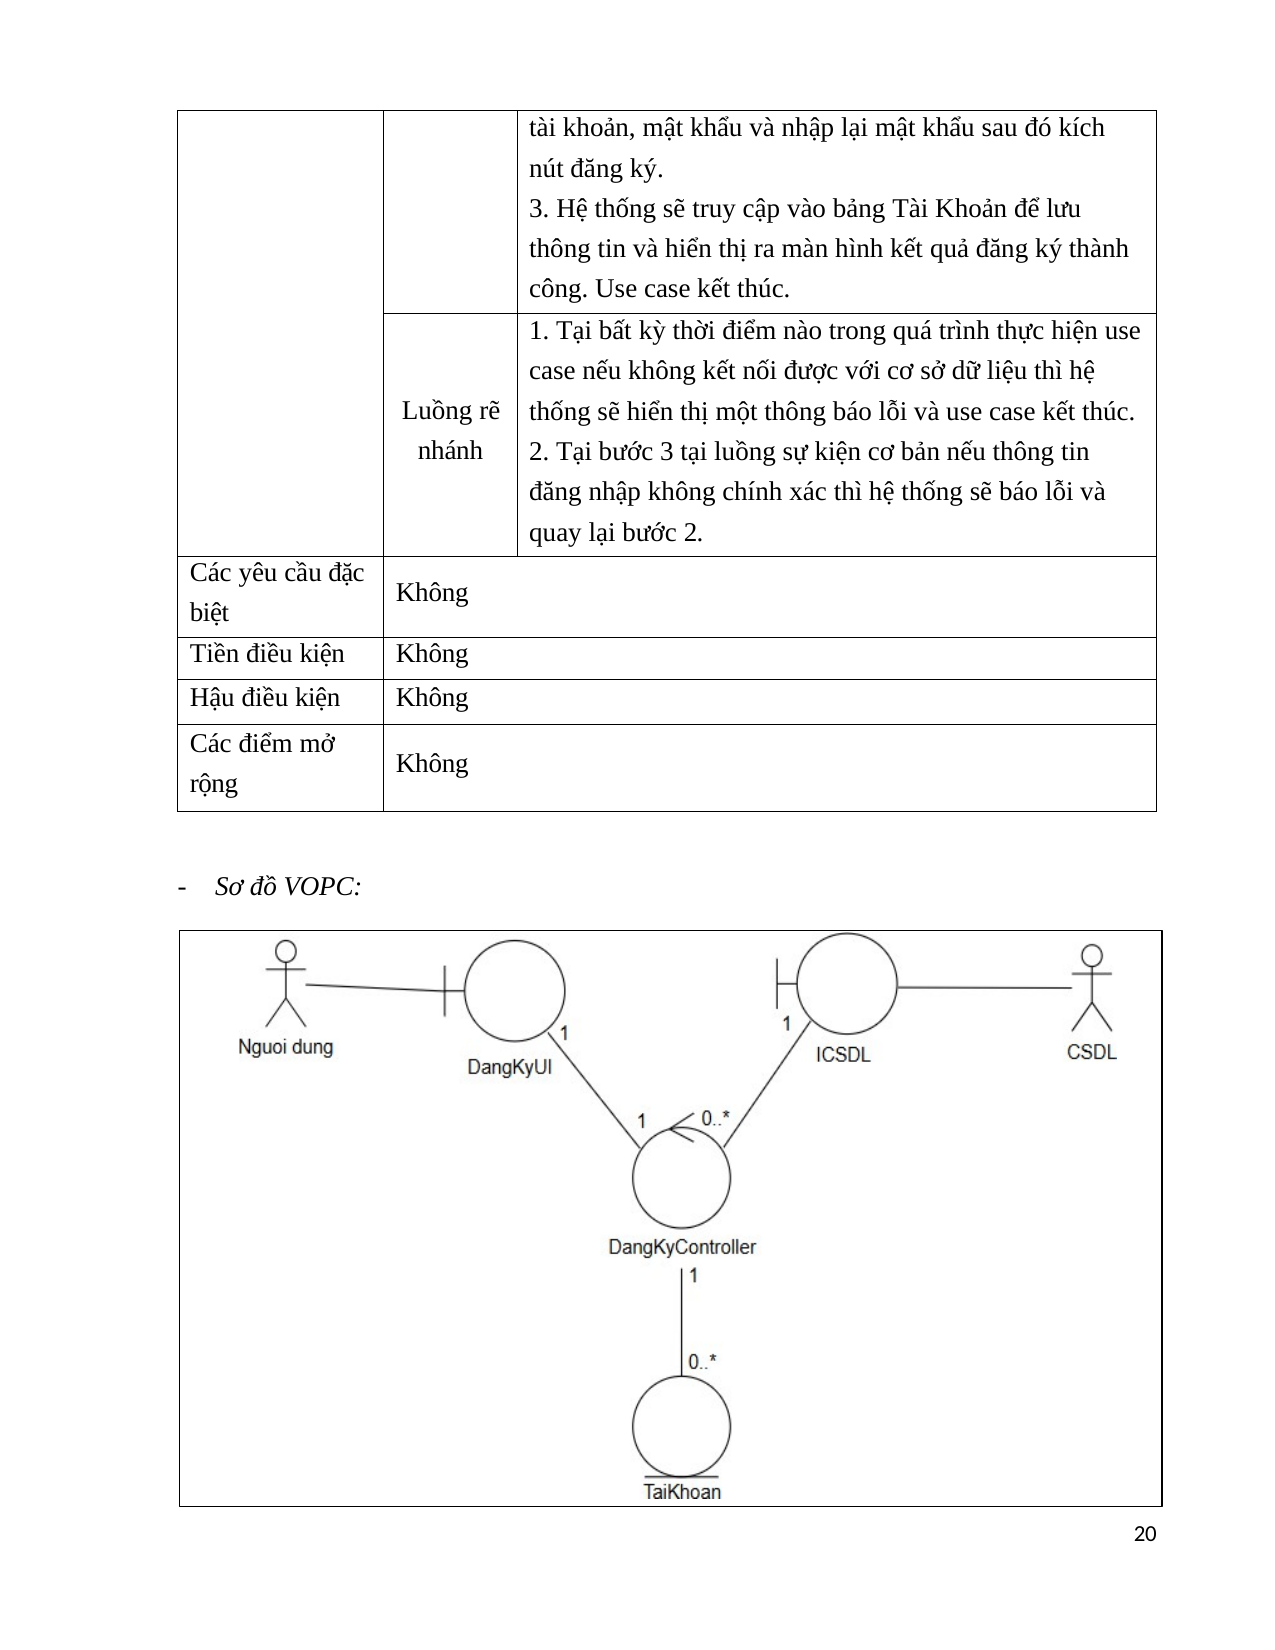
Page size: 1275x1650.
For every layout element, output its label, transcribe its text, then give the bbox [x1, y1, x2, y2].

table_header [178, 111, 383, 556]
table_header tài khoản, mật khẩu và nhập lại mật khẩu sau đó kích nút đăng ký. 3. Hệ thống sẽ truy cập vào bảng Tài Khoản để lưu thông tin và hiển thị ra màn hình kết quả đăng ký thành công. Use case kết thúc. [518, 111, 1156, 313]
table_cell Hậu điều kiện [178, 680, 383, 724]
table_header [384, 111, 517, 313]
picture [239, 932, 1117, 1499]
list Sơ đồ VOPC: [177, 870, 1162, 901]
table_cell Không [384, 557, 1156, 637]
table_cell Tại bất kỳ thời điểm nào trong quá trình thực hiện use case nếu không kết nối được với cơ sở dữ liệu thì hệ thống sẽ hiển thị một thông báo lỗi và use case kết thúc. Tại bước 3 tại luồng sự kiện cơ bản nếu thông tin đăng nhập không chính xác thì hệ thống sẽ báo lỗi và quay lại bước 2. [518, 314, 1156, 556]
table_cell Không [384, 638, 1156, 678]
table_cell Các yêu cầu đặc biệt [178, 557, 383, 637]
table_cell Không [384, 680, 1156, 724]
table_cell Tiền điều kiện [178, 638, 383, 678]
table_cell Các điểm mở rộng [178, 725, 383, 811]
table_cell Không [384, 725, 1156, 811]
table_cell Luồng rẽ nhánh [384, 314, 517, 556]
